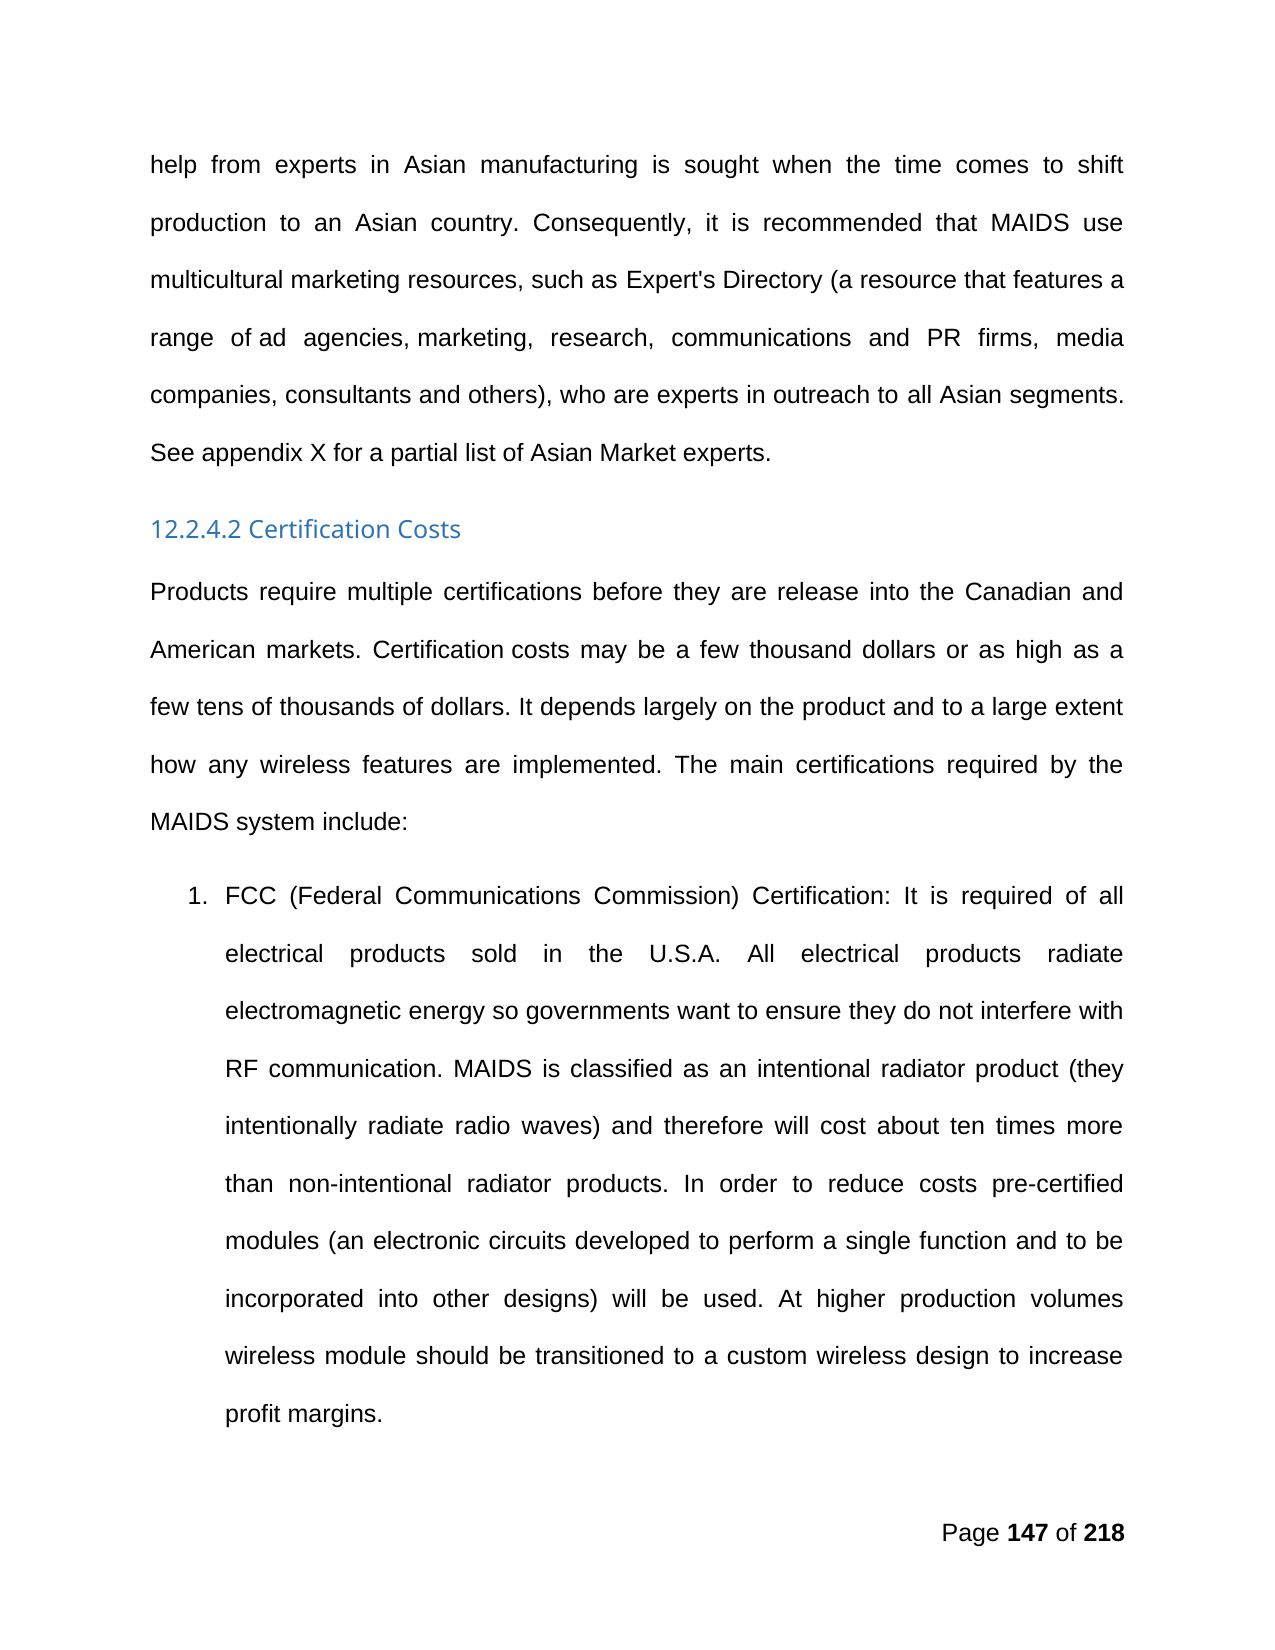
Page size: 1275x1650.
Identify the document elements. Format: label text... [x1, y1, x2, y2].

text Products require multiple certifications before they are release into the Canadian and American markets. Certification costs may be a few thousand dollars or as high as a few tens of thousands of dollars. It depends largely on the product and to a large extent how any wireless features are implemented. The main certifications required by the MAIDS system include: [150, 577, 1125, 836]
list FCC (Federal Communications Commission) Certification: It is required of all electrical products sold in the U.S.A. All electrical products radiate electromagnetic energy so governments want to ensure they do not interfere with RF communication. MAIDS is classified as an intentional radiator product (they intentionally radiate radio waves) and therefore will cost about ten times more than non-intentional radiator products. In order to reduce costs pre-certified modules (an electronic circuits developed to perform a single function and to be incorporated into other designs) will be used. At higher production volumes wireless module should be transitioned to a custom wireless design to increase profit margins. [187, 881, 1125, 1428]
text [150, 150, 1125, 380]
subtitle 12.2.4.2 Certification Costs [150, 512, 1125, 546]
